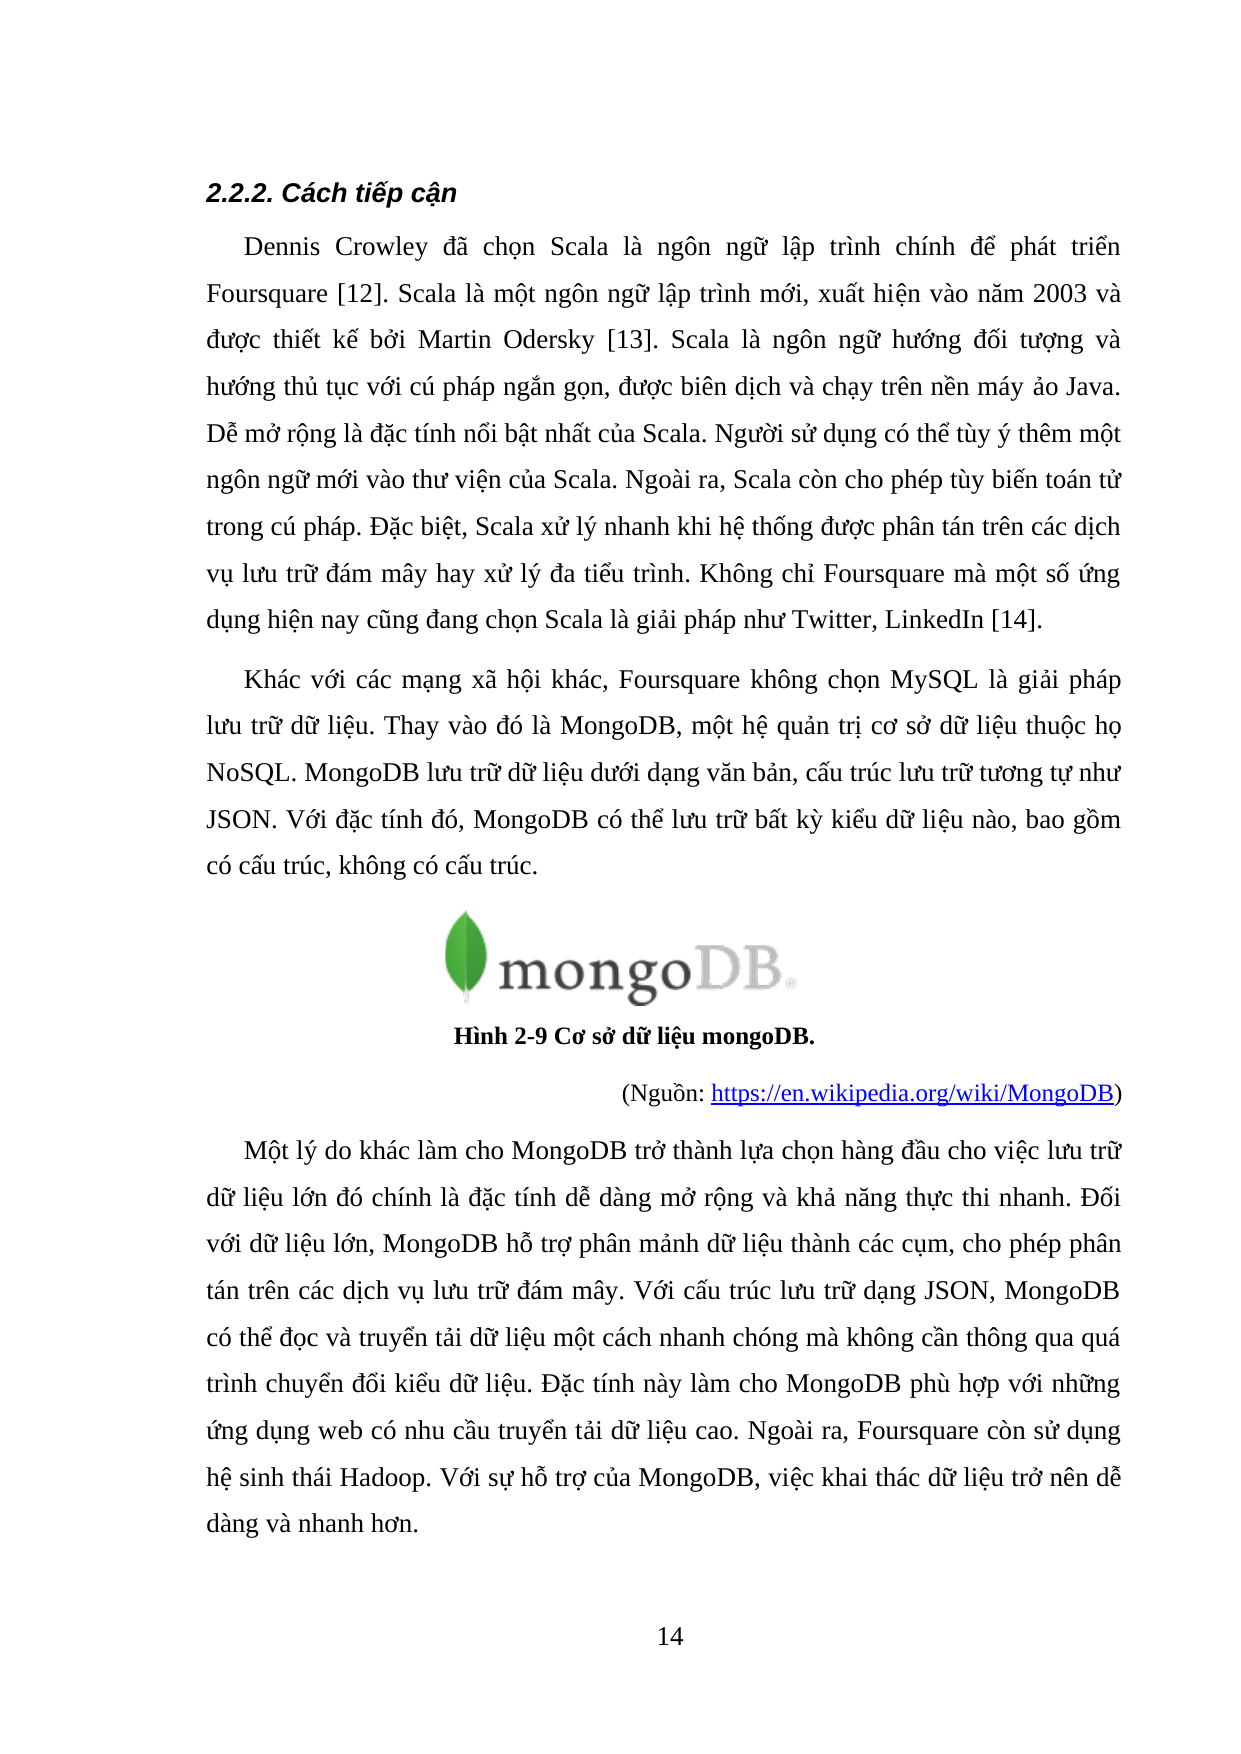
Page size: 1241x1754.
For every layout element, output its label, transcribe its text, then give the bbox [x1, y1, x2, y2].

text Dennis Crowley đã chọn Scala là ngôn ngữ lập trình chính để phát triển Foursquare. Scala là một ngôn ngữ lập trình mới, xuất hiện vào năm 2003 và được thiết kế bởi Martin Odersky. Scala là ngôn ngữ hướng đối tượng và hướng thủ tục với cú pháp ngắn gọn, được biên dịch và chạy trên nền máy ảo Java. Dễ mở rộng là đặc tính nổi bật nhất của Scala. Người sử dụng có thể tùy ý thêm một ngôn ngữ mới vào thư viện của Scala. Ngoài ra, Scala còn cho phép tùy biến toán tử trong cú pháp. Đặc biệt, Scala xử lý nhanh khi hệ thống được phân tán trên các dịch vụ lưu trữ đám mây hay xử lý đa tiểu trình. Không chỉ Foursquare mà một số ứng dụng hiện nay cũng đang chọn Scala là giải pháp như Twitter, LinkedIn. [206, 230, 1122, 635]
text Khác với các mạng xã hội khác, Foursquare không chọn MySQL là giải pháp lưu trữ dữ liệu. Thay vào đó là MongoDB, một hệ quản trị cơ sở dữ liệu thuộc họ NoSQL. MongoDB lưu trữ dữ liệu dưới dạng văn bản, cấu trúc lưu trữ tương tự như JSON. Với đặc tính đó, MongoDB có thể lưu trữ bất kỳ kiểu dữ liệu nào, bao gồm có cấu trúc, không có cấu trúc. [206, 663, 1122, 881]
picture [445, 910, 797, 1006]
text (Nguồn: https://en.wikipedia.org/wiki/MongoDB) [206, 909, 1122, 1107]
subtitle Cách tiếp cận [206, 177, 1122, 208]
text Một lý do khác làm cho MongoDB trở thành lựa chọn hàng đầu cho việc lưu trữ dữ liệu lớn đó chính là đặc tính dễ dàng mở rộng và khả năng thực thi nhanh. Đối với dữ liệu lớn, MongoDB hỗ trợ phân mảnh dữ liệu thành các cụm, cho phép phân tán trên các dịch vụ lưu trữ đám mây. Với cấu trúc lưu trữ dạng JSON, MongoDB có thể đọc và truyển tải dữ liệu một cách nhanh chóng mà không cần thông qua quá trình chuyển đổi kiểu dữ liệu. Đặc tính này làm cho MongoDB phù hợp với những ứng dụng web có nhu cầu truyển tải dữ liệu cao. Ngoài ra, Foursquare còn sử dụng hệ sinh thái Hadoop. Với sự hỗ trợ của MongoDB, việc khai thác dữ liệu trở nên dễ dàng và nhanh hơn. [206, 1134, 1122, 1539]
